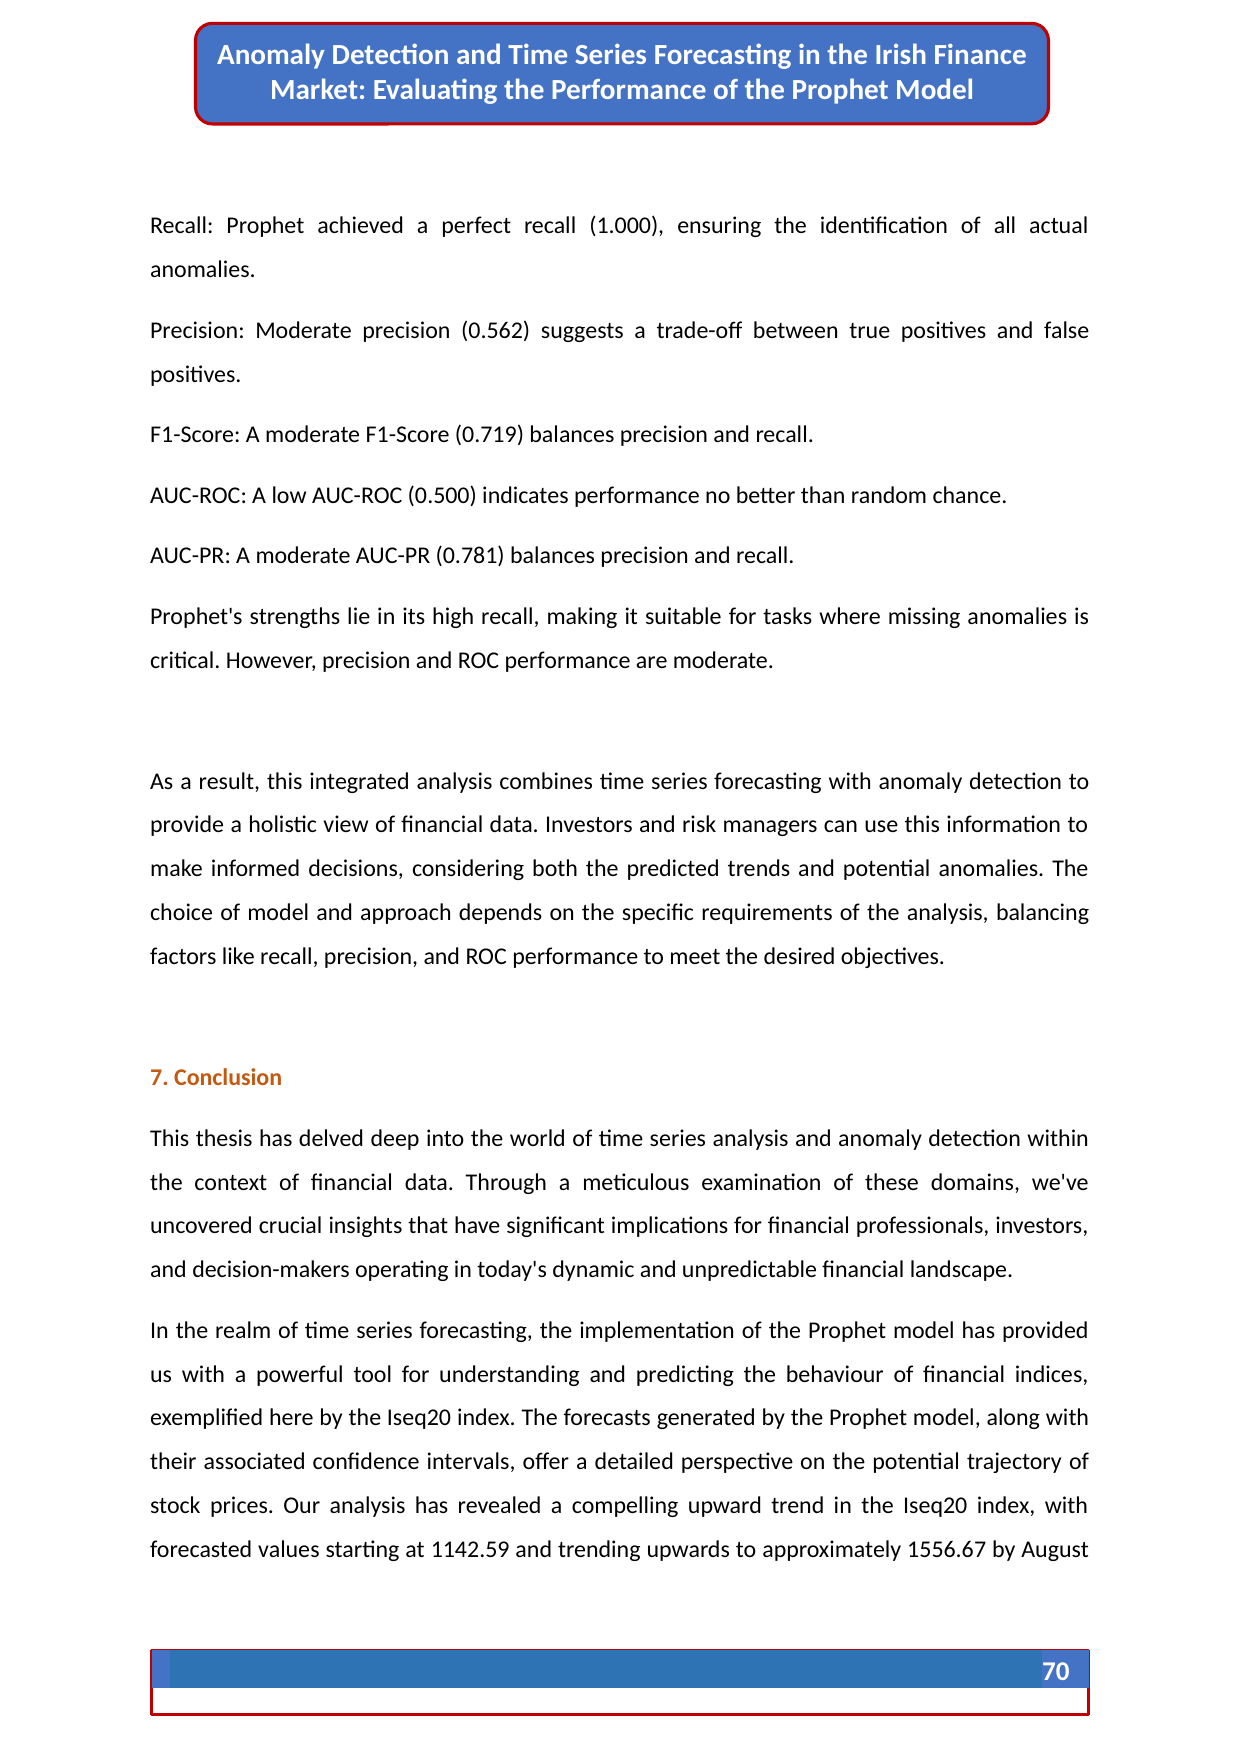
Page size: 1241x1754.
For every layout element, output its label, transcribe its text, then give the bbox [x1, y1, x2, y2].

text AUC-ROC: A low AUC-ROC (0.500) indicates performance no better than random chance. [150, 480, 1090, 509]
text This thesis has delved deep into the world of time series analysis and anomaly detection within the context of financial data. Through a meticulous examination of these domains, we've uncovered crucial insights that have significant implications for financial professionals, investors, and decision-makers operating in today's dynamic and unpredictable financial landscape. [150, 1123, 1090, 1283]
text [150, 1315, 1090, 1563]
text F1-Score: A moderate F1-Score (0.719) balances precision and recall. [150, 419, 1090, 448]
text Recall: Prophet achieved a perfect recall (1.000), ensuring the identification of all actual anomalies. [150, 211, 1090, 284]
text 7. Conclusion [150, 1062, 1090, 1091]
text AUC-PR: A moderate AUC-PR (0.781) balances precision and recall. [150, 540, 1090, 569]
text As a result, this integrated analysis combines time series forecasting with anomaly detection to provide a holistic view of financial data. Investors and risk managers can use this information to make informed decisions, considering both the predicted trends and potential anomalies. The choice of model and approach depends on the specific requirements of the analysis, balancing factors like recall, precision, and ROC performance to meet the desired objectives. [150, 766, 1090, 970]
text Precision: Moderate precision (0.562) suggests a trade-off between true positives and false positives. [150, 315, 1090, 388]
text Prophet's strengths lie in its high recall, making it suitable for tasks where missing anomalies is critical. However, precision and ROC performance are moderate. [150, 601, 1090, 674]
